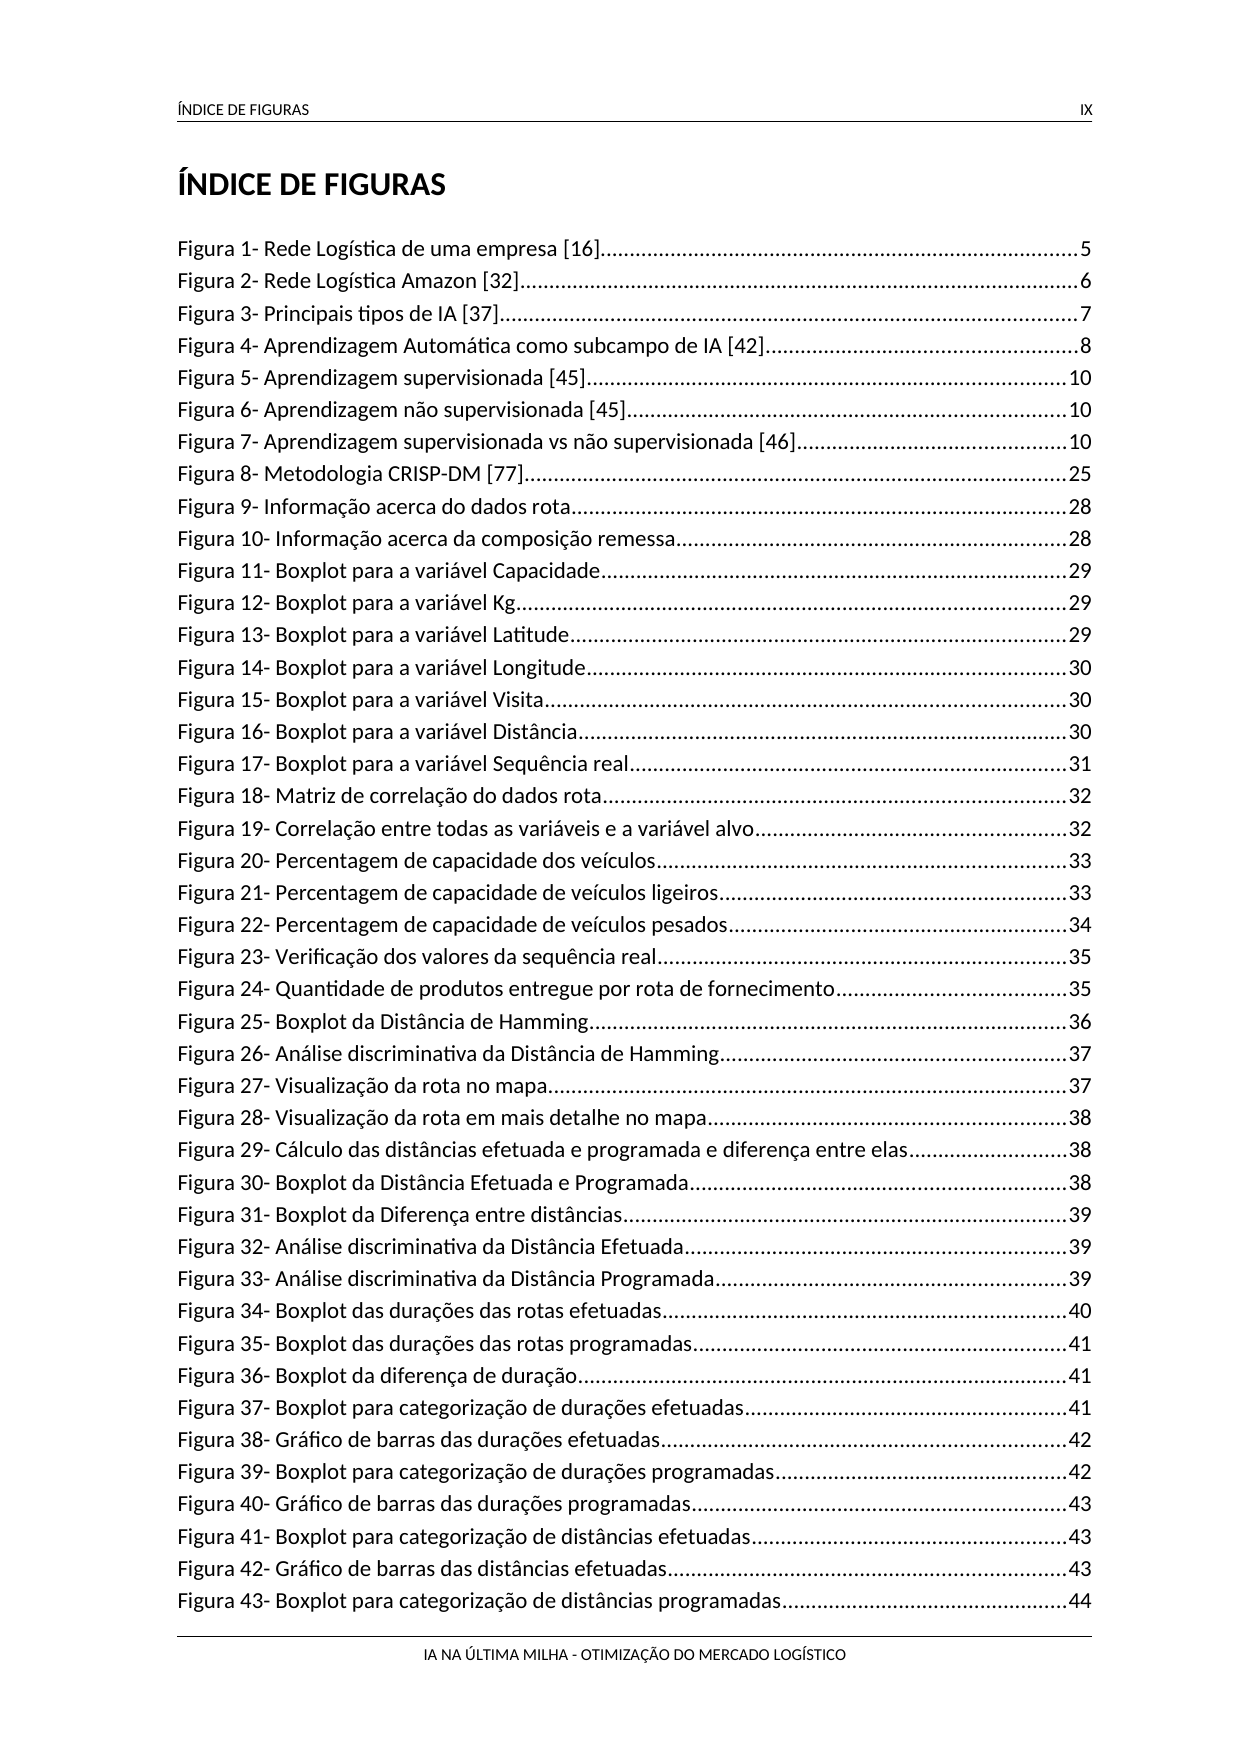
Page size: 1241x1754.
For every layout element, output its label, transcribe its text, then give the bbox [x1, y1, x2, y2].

text Figura 4- Aprendizagem Automática como subcampo de IA [42] 8 [177, 331, 1092, 359]
text Figura 20- Percentagem de capacidade dos veículos 33 [177, 846, 1092, 874]
text Figura 36- Boxplot da diferença de duração 41 [177, 1361, 1092, 1389]
text Figura 29- Cálculo das distâncias efetuada e programada e diferença entre elas 38 [177, 1136, 1092, 1163]
text Figura 16- Boxplot para a variável Distância 30 [177, 717, 1092, 745]
text Figura 12- Boxplot para a variável Kg 29 [177, 588, 1092, 616]
text ÍNDICE DE FIGURAS [177, 162, 1092, 203]
text Figura 34- Boxplot das durações das rotas efetuadas 40 [177, 1296, 1092, 1324]
text Figura 37- Boxplot para categorização de durações efetuadas 41 [177, 1393, 1092, 1421]
text Figura 30- Boxplot da Distância Efetuada e Programada 38 [177, 1168, 1092, 1196]
text Figura 11- Boxplot para a variável Capacidade 29 [177, 556, 1092, 584]
text Figura 2- Rede Logística Amazon [32] 6 [177, 266, 1092, 294]
text Figura 8- Metodologia CRISP-DM [77] 25 [177, 459, 1092, 488]
text Figura 41- Boxplot para categorização de distâncias efetuadas 43 [177, 1522, 1092, 1550]
text Figura 3- Principais tipos de IA [37] 7 [177, 299, 1092, 327]
text Figura 21- Percentagem de capacidade de veículos ligeiros 33 [177, 878, 1092, 906]
text Figura 7- Aprendizagem supervisionada vs não supervisionada [46] 10 [177, 427, 1092, 455]
text Figura 22- Percentagem de capacidade de veículos pesados 34 [177, 910, 1092, 938]
text Figura 13- Boxplot para a variável Latitude 29 [177, 621, 1092, 648]
text Figura 28- Visualização da rota em mais detalhe no mapa 38 [177, 1103, 1092, 1131]
text Figura 6- Aprendizagem não supervisionada [45] 10 [177, 395, 1092, 423]
text Figura 35- Boxplot das durações das rotas programadas 41 [177, 1329, 1092, 1357]
text Figura 1- Rede Logística de uma empresa [16] 5 [177, 234, 1092, 262]
text Figura 17- Boxplot para a variável Sequência real 31 [177, 749, 1092, 777]
text Figura 18- Matriz de correlação do dados rota 32 [177, 781, 1092, 809]
text Figura 32- Análise discriminativa da Distância Efetuada 39 [177, 1232, 1092, 1260]
text Figura 39- Boxplot para categorização de durações programadas 42 [177, 1457, 1092, 1485]
text Figura 23- Verificação dos valores da sequência real 35 [177, 942, 1092, 970]
text Figura 14- Boxplot para a variável Longitude 30 [177, 653, 1092, 681]
text Figura 31- Boxplot da Diferença entre distâncias 39 [177, 1200, 1092, 1228]
text Figura 27- Visualização da rota no mapa 37 [177, 1071, 1092, 1099]
text Figura 5- Aprendizagem supervisionada [45] 10 [177, 363, 1092, 391]
text Figura 25- Boxplot da Distância de Hamming 36 [177, 1007, 1092, 1035]
text Figura 26- Análise discriminativa da Distância de Hamming 37 [177, 1039, 1092, 1067]
text Figura 19- Correlação entre todas as variáveis e a variável alvo 32 [177, 814, 1092, 842]
text Figura 15- Boxplot para a variável Visita 30 [177, 685, 1092, 713]
text Figura 42- Gráfico de barras das distâncias efetuadas 43 [177, 1554, 1092, 1582]
text Figura 43- Boxplot para categorização de distâncias programadas 44 [177, 1586, 1092, 1614]
text Figura 24- Quantidade de produtos entregue por rota de fornecimento 35 [177, 974, 1092, 1003]
text Figura 38- Gráfico de barras das durações efetuadas 42 [177, 1425, 1092, 1453]
text Figura 9- Informação acerca do dados rota 28 [177, 492, 1092, 520]
text Figura 10- Informação acerca da composição remessa 28 [177, 524, 1092, 552]
text Figura 40- Gráfico de barras das durações programadas 43 [177, 1489, 1092, 1518]
text Figura 33- Análise discriminativa da Distância Programada 39 [177, 1264, 1092, 1292]
